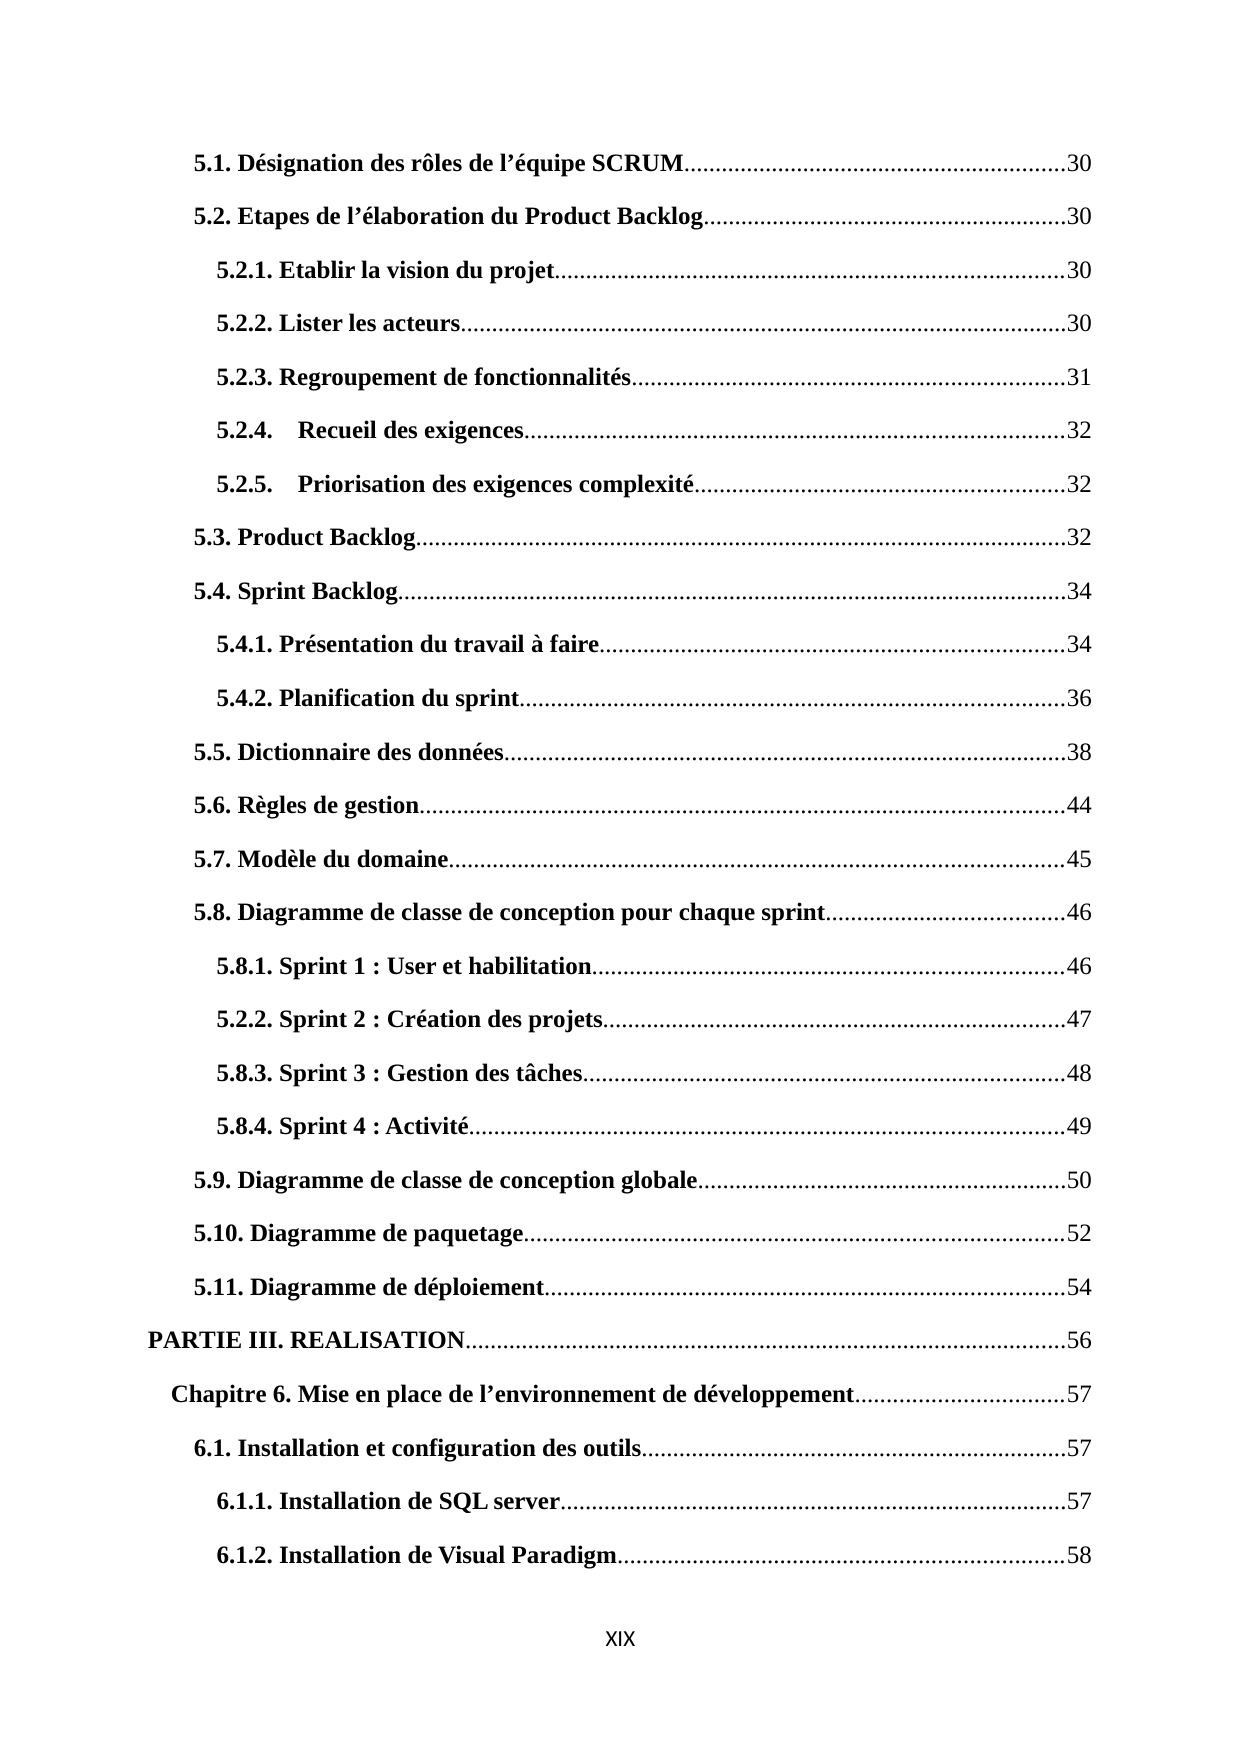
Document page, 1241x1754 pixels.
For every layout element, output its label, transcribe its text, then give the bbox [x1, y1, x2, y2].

text 5.4.2. Planification du sprint 36 [216, 683, 1093, 712]
text 5.10. Diagramme de paquetage 52 [193, 1218, 1093, 1247]
text Chapitre 6. Mise en place de l’environnement de développement 57 [171, 1379, 1093, 1408]
text 5.9. Diagramme de classe de conception globale 50 [193, 1165, 1093, 1194]
text 5.8.4. Sprint 4 : Activité 49 [216, 1111, 1093, 1140]
text 6.1.1. Installation de SQL server 57 [216, 1486, 1093, 1515]
text 5.4.1. Présentation du travail à faire 34 [216, 629, 1093, 658]
text 5.2.4. Recueil des exigences 32 [216, 415, 1093, 444]
text 5.3. Product Backlog 32 [193, 522, 1093, 551]
text 5.2.3. Regroupement de fonctionnalités 31 [216, 362, 1093, 391]
text 5.2.2. Sprint 2 : Création des projets 47 [216, 1004, 1093, 1033]
text 5.8.3. Sprint 3 : Gestion des tâches 48 [216, 1058, 1093, 1087]
text 5.1. Désignation des rôles de l’équipe SCRUM 30 [193, 148, 1093, 176]
text 5.4. Sprint Backlog 34 [193, 576, 1093, 605]
text 5.8.1. Sprint 1 : User et habilitation 46 [216, 951, 1093, 979]
text 5.2.2. Lister les acteurs 30 [216, 308, 1093, 337]
text 6.1.2. Installation de Visual Paradigm 58 [216, 1540, 1093, 1568]
text 5.11. Diagramme de déploiement 54 [193, 1272, 1093, 1301]
text 5.2.5. Priorisation des exigences complexité 32 [216, 469, 1093, 498]
text 5.6. Règles de gestion 44 [193, 790, 1093, 819]
text 6.1. Installation et configuration des outils 57 [193, 1433, 1093, 1461]
text 5.2. Etapes de l’élaboration du Product Backlog 30 [193, 201, 1093, 230]
text PARTIE III. REALISATION 56 [148, 1326, 1093, 1354]
text 5.8. Diagramme de classe de conception pour chaque sprint 46 [193, 897, 1093, 926]
text 5.2.1. Etablir la vision du projet 30 [216, 255, 1093, 283]
text 5.7. Modèle du domaine 45 [193, 844, 1093, 872]
text 5.5. Dictionnaire des données 38 [193, 737, 1093, 765]
